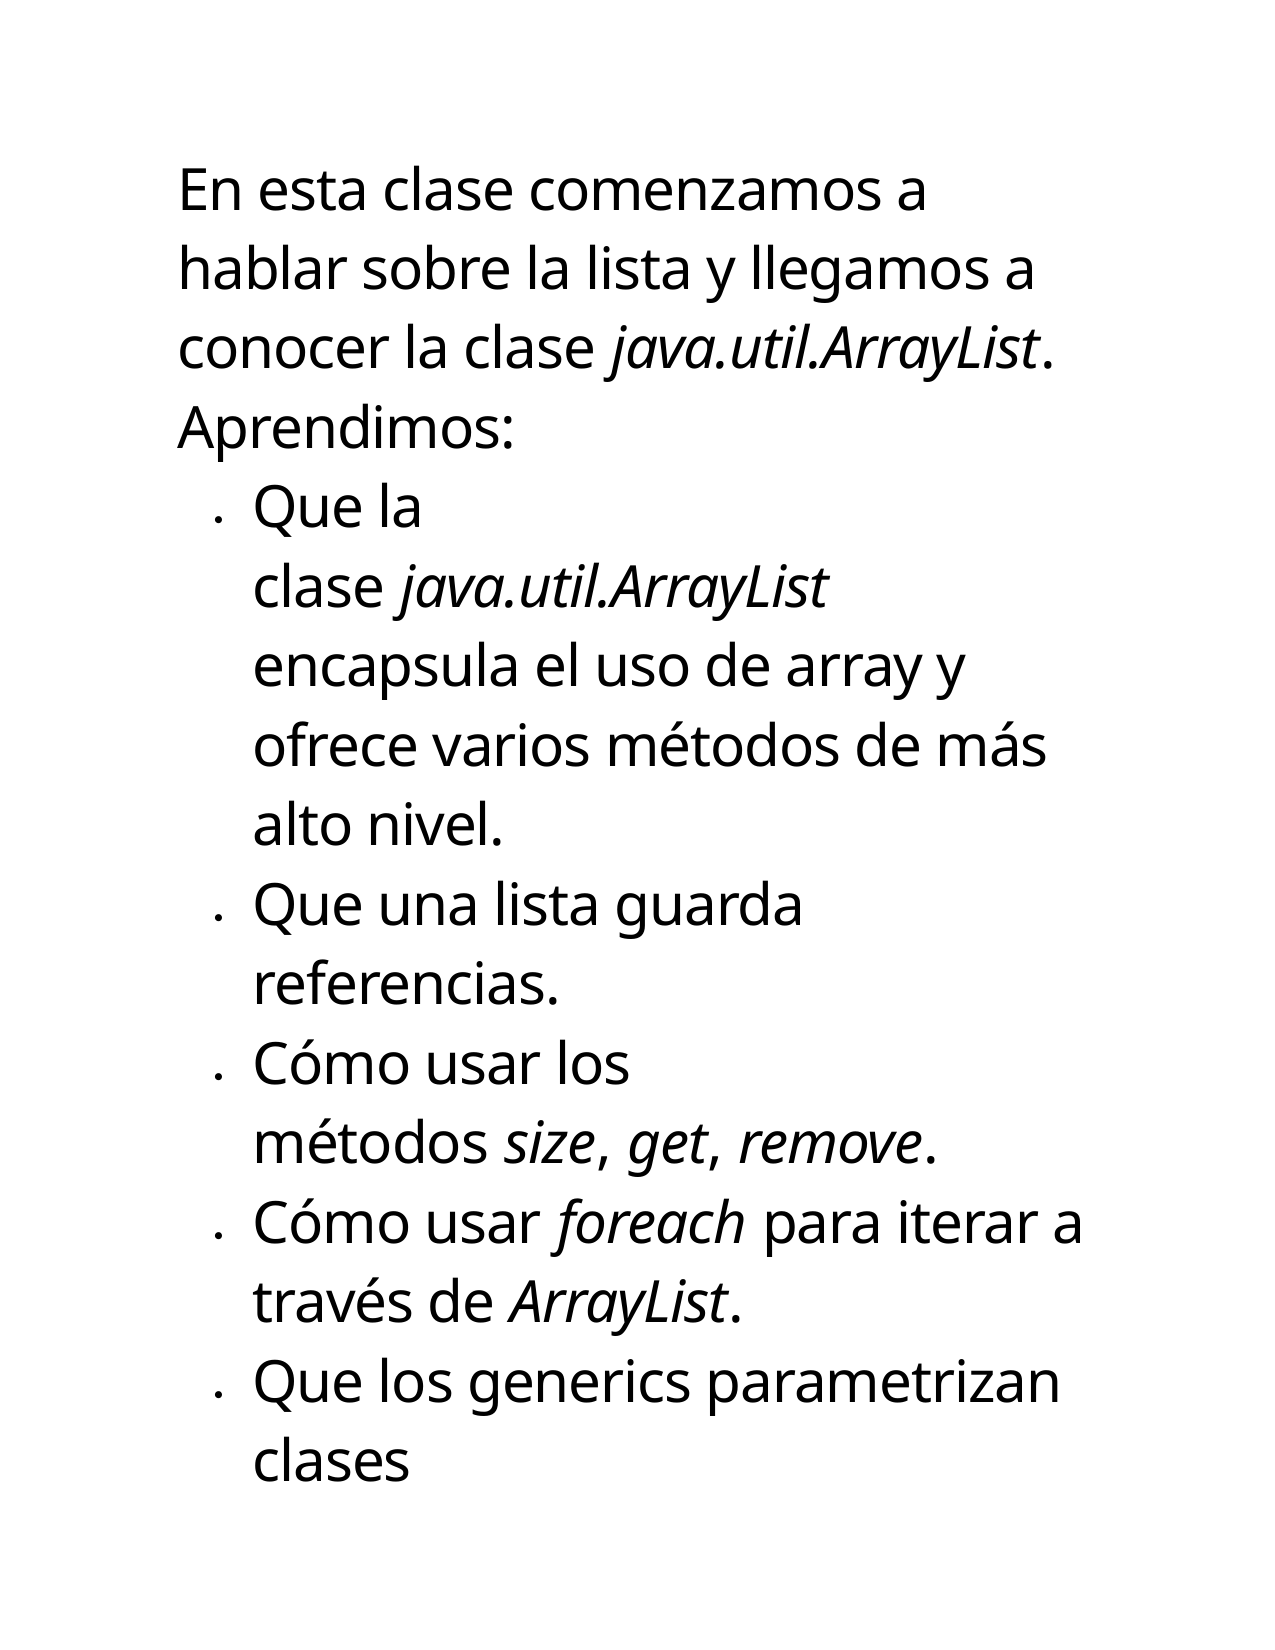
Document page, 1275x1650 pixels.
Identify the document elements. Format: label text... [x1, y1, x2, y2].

title Que una lista guarda referencias. [215, 863, 1098, 1022]
title Cómo usar los métodos size, get, remove. [215, 1022, 1098, 1181]
title En esta clase comenzamos a hablar sobre la lista y llegamos a conocer la clase java.util.ArrayList. Aprendimos: [177, 148, 1098, 466]
title Que la clase java.util.ArrayList encapsula el uso de array y ofrece varios métodos de más alto nivel. [215, 466, 1098, 863]
title Cómo usar foreach para iterar a través de ArrayList. [215, 1181, 1098, 1340]
title Que los generics parametrizan clases [215, 1340, 1098, 1499]
